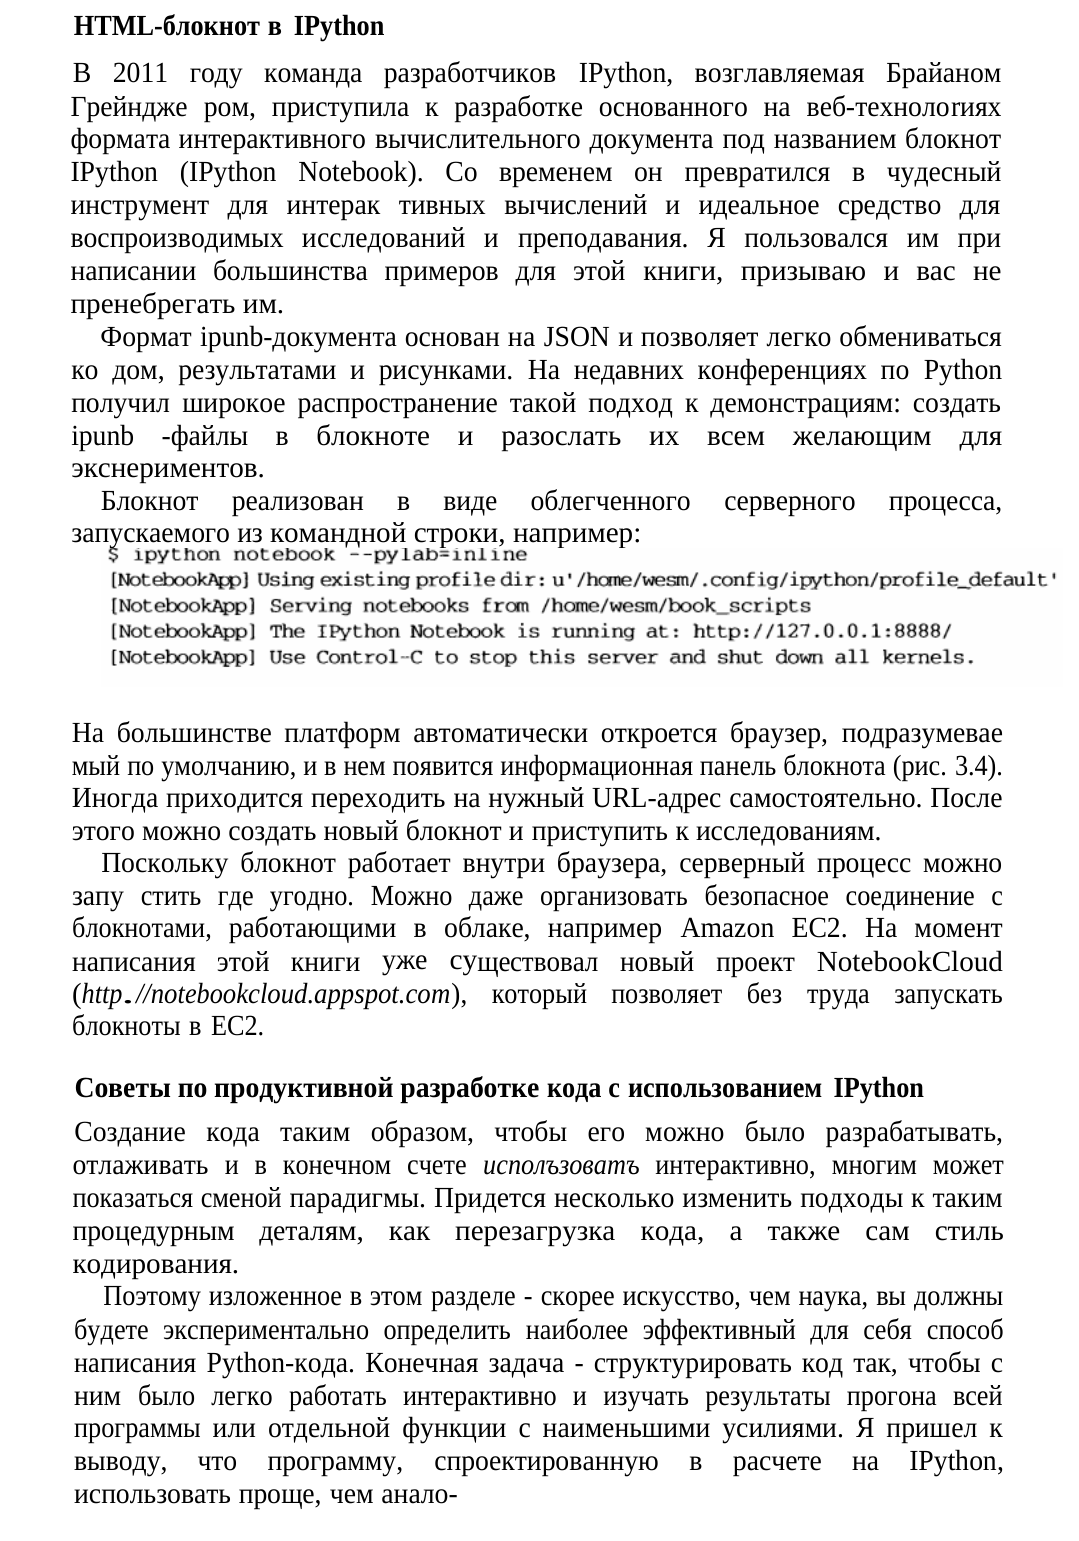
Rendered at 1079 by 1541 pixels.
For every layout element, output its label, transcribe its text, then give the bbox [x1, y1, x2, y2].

text В 2011 году команда разработчиков IPython, возглавляемая Брайаном Грейндже­ ром, приступила к разработке основанного на веб-технолоrиях формата интерактивного вычислительного документа под названием блокнот IPython (IPython Notebook). Со временем он превратился в чудесный инструмент для интерак­ тивных вычислений и идеальное средство для воспроизводимых исследований и преподавания. Я пользовался им при написании большинства примеров для этой книги, призываю и вас не пренебрегать им. [70, 56, 1001, 320]
text Поскольку блокнот работает внутри браузера, серверный процесс можно запу­ стить где угодно. Можно даже организовать безопасное соединение с блокнотами, работающими в облаке, например Amazon ЕС2. На момент написания этой книги уже существовал новый проект NotebookCloud (http.//notebookcloud.appspot.com), который позволяет без труда запускать блокноты в ЕС2. [72, 847, 1003, 1042]
text Формат iрunb-документа основан нa JSON и позволяет легко обмениваться ко­ дом, результатами и рисунками. На недавних конференциях по Python получил широкое распространение такой подход к демонстрациям: создать iрunb -файлы в блокноте и разослать их всем желающим для экснериментов. [71, 320, 1002, 484]
text Поэтому изложенное в этом разделе - скорее искусство, чем наука, вы должны будете экспериментально определить наиболее эффективный для себя способ написания Python-кoдa. Конечная задача - структурировать код так, чтобы с ним было легко работать интерактивно и изучать результаты прогона всей программы или отдельной функции с наименьшими усилиями. Я пришел к выводу, что программу, спроектированную в расчете на IPython, использовать проще, чем анало- [74, 1279, 1004, 1510]
subtitle НТМL-блокнот в IPython [74, 0, 1020, 45]
picture [101, 548, 1063, 687]
text Создание кода таким образом, чтобы его можно было разрабатывать, отлаживать и в конечном счете исполъзоватъ интерактивно, многим может показаться сменой парадигмы. Придется несколько изменить подходы к таким процедурным деталям, как перезагрузка кода, а также сам стиль кодирования. [72, 1115, 1004, 1279]
subtitle Советы по продуктивной разработке кода с использованием IPython [74, 1073, 945, 1104]
text Блокнот реализован в виде облегченного серверного процесса, запускаемого из командной строки, например: [71, 484, 1002, 549]
text На большинстве платформ автоматически откроется браузер, подразумевае­ мый по умолчанию, и в нем появится информационная панель блокнота (рис. 3.4). Иногда приходится переходить на нужный URL-aдpec самостоятельно. После этого можно создать новый блокнот и приступить к исследованиям. [72, 571, 1003, 847]
